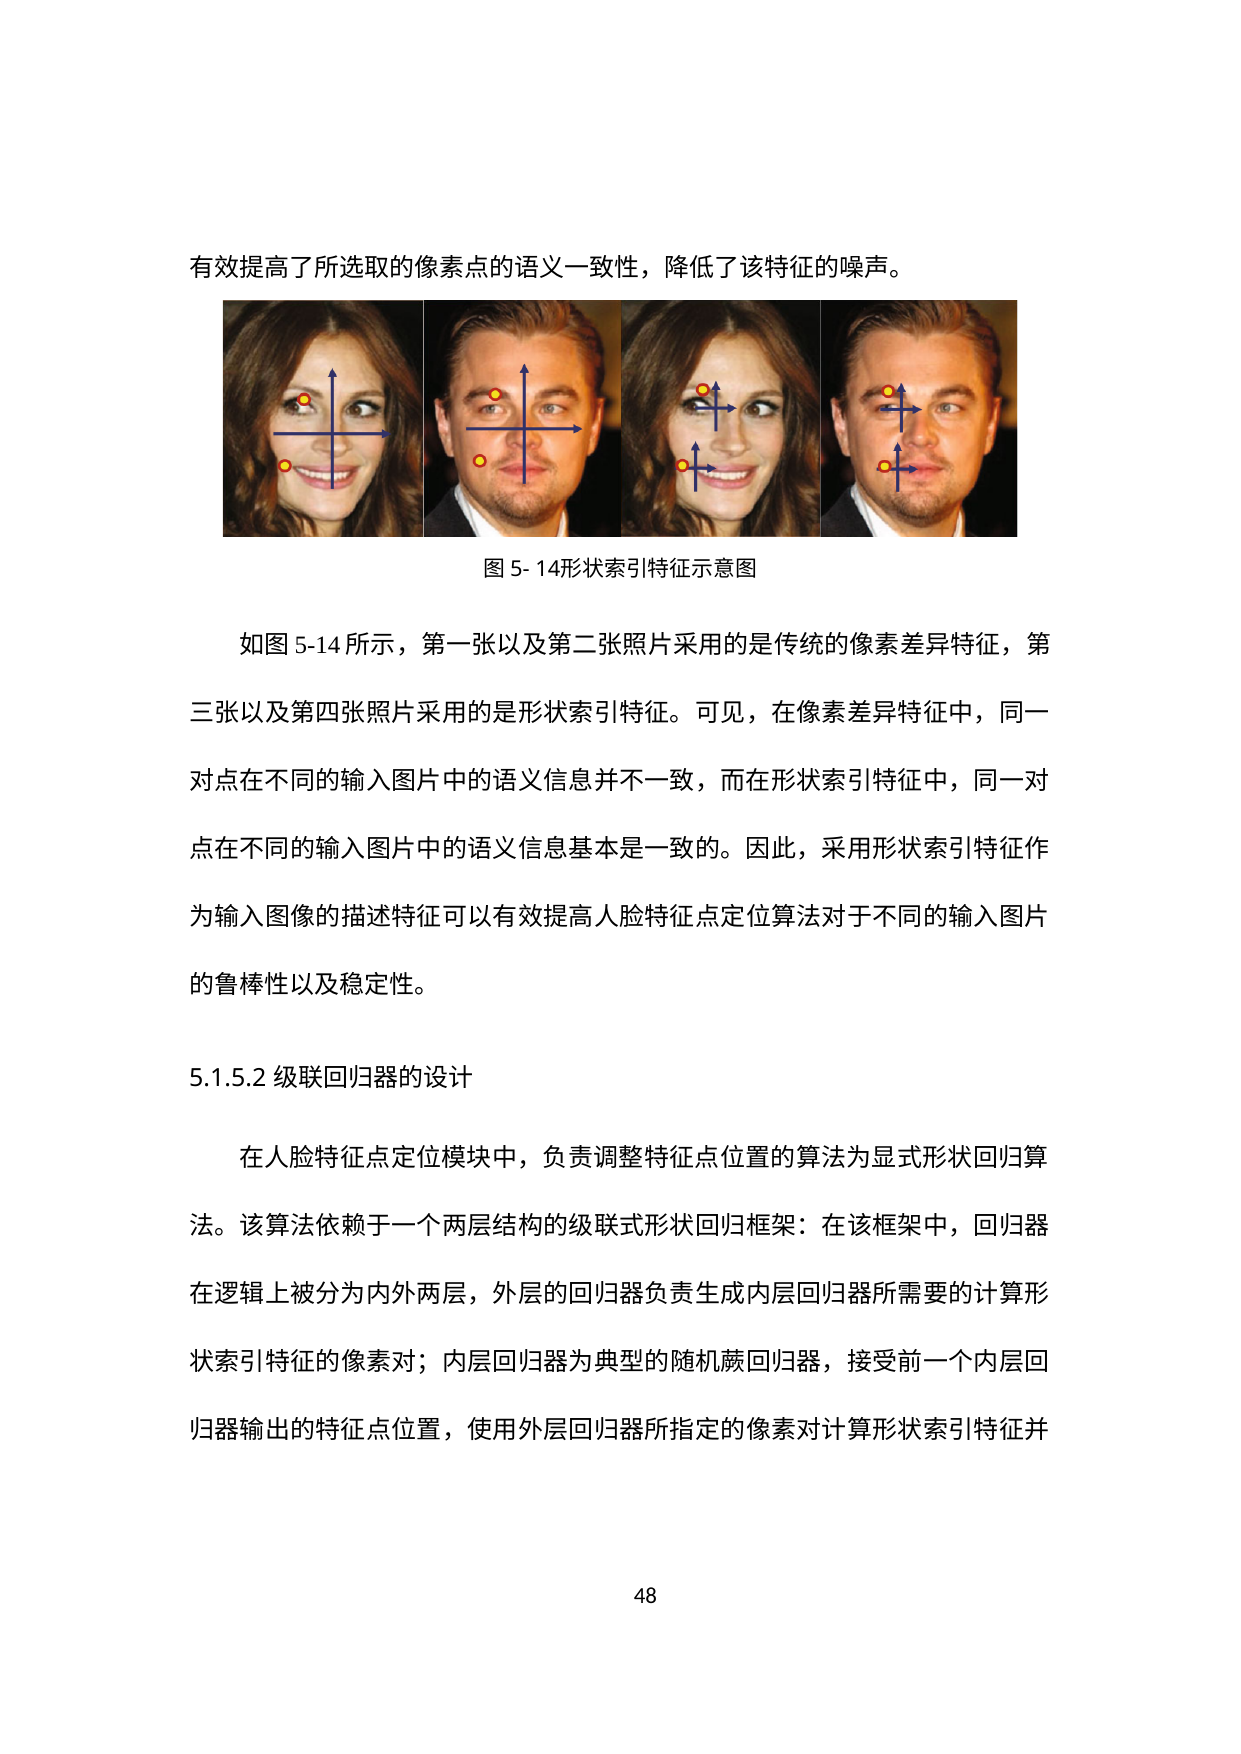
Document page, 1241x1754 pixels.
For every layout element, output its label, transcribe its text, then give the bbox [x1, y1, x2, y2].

subtitle 5.1.5.2 级联回归器的设计 [189, 1041, 1051, 1109]
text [189, 1122, 1051, 1461]
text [189, 232, 1051, 300]
picture [222, 300, 1018, 537]
text 图 5- 14形状索引特征示意图 [189, 550, 1051, 584]
text 如图5-14所示，第一张以及第二张照片采用的是传统的像素差异特征，第三张以及第四张照片采用的是形状索引特征。可见，在像素差异特征中，同一对点在不同的输入图片中的语义信息并不一致，而在形状索引特征中，同一对点在不同的输入图片中的语义信息基本是一致的。因此，采用形状索引特征作为输入图像的描述特征可以有效提高人脸特征点定位算法对于不同的输入图片的鲁棒性以及稳定性。 [189, 609, 1051, 1016]
